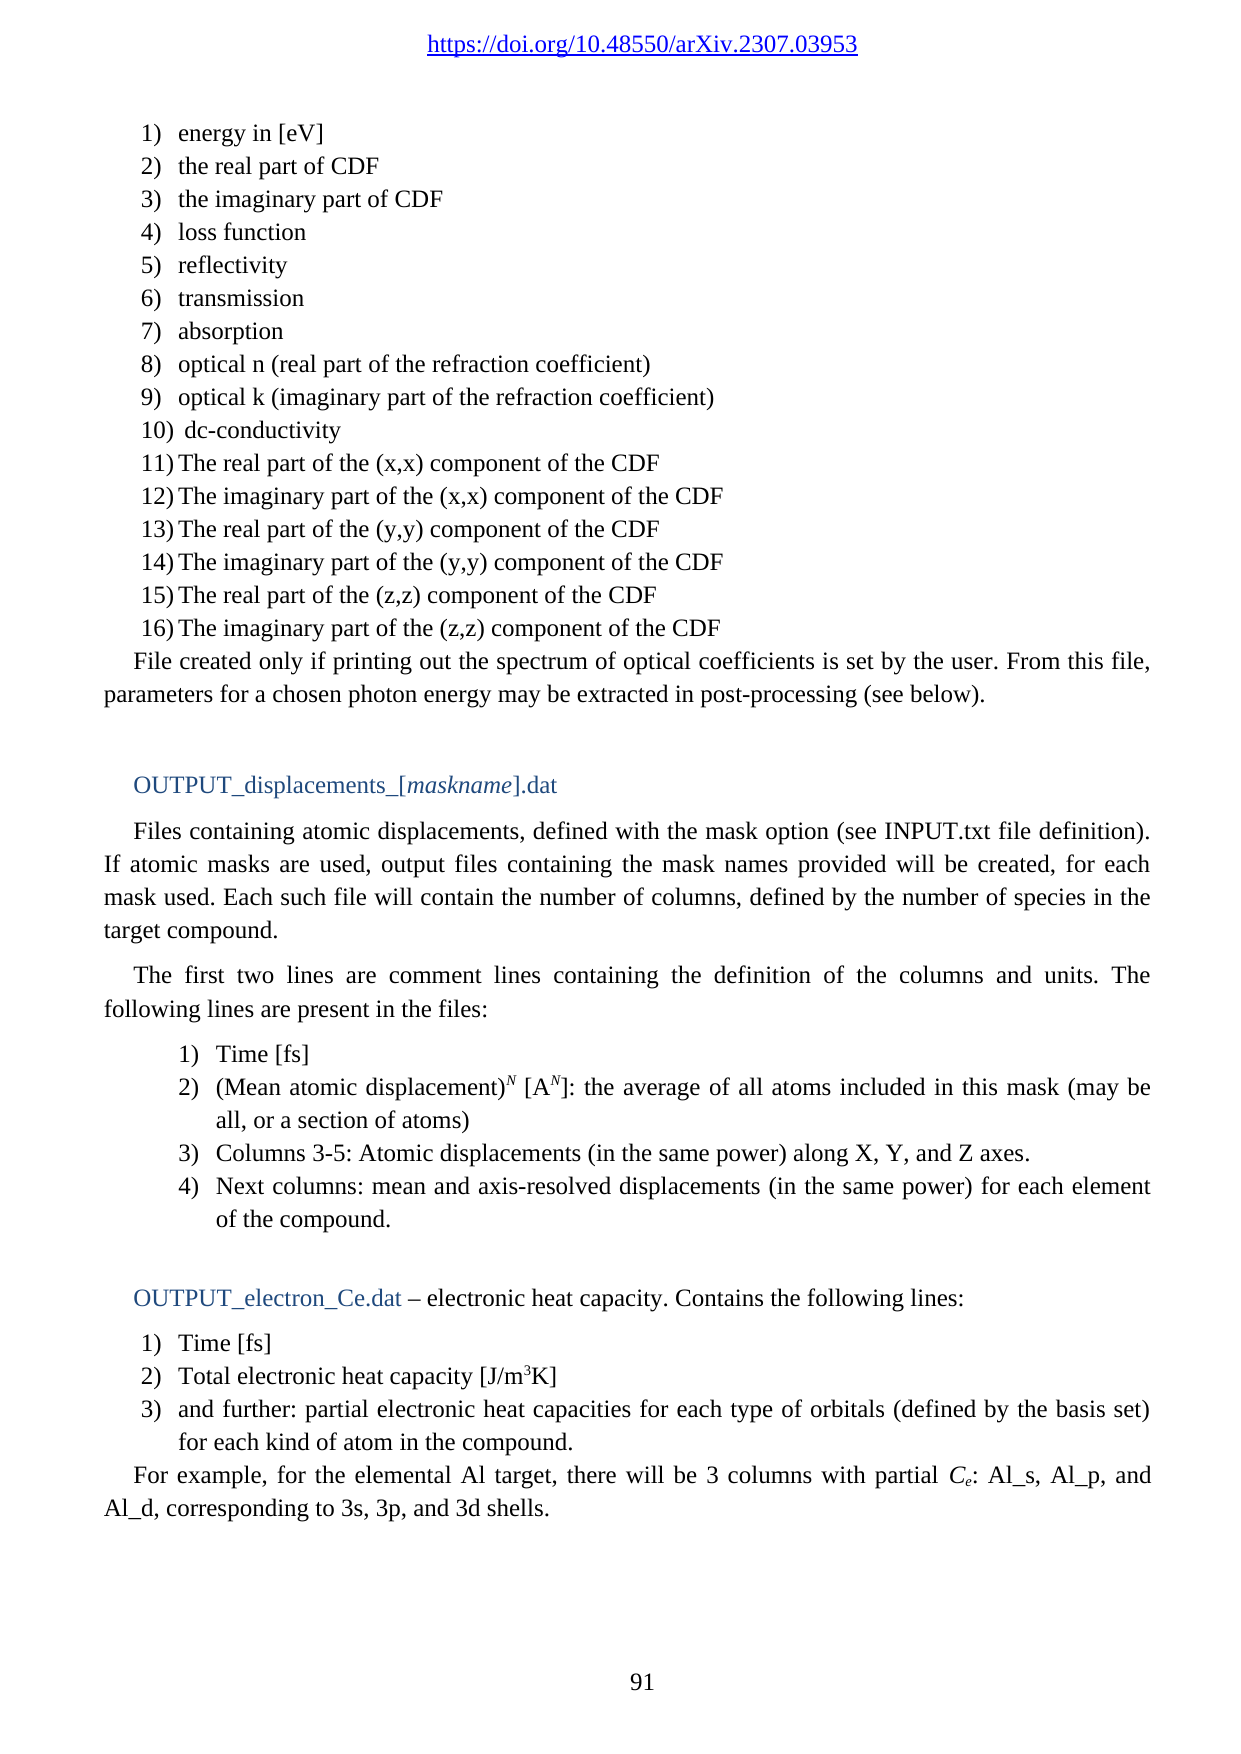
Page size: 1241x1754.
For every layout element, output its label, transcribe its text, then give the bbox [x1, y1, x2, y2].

list transmission [141, 283, 1152, 312]
list loss function [141, 217, 1152, 246]
list Next columns: mean and axis-resolved displacements (in the same power) for each element of the compound. [178, 1171, 1152, 1233]
list the real part of CDF [141, 151, 1152, 180]
list absorption [141, 316, 1152, 345]
text For example, for the elemental Al target, there will be 3 columns with partial Ce: Al_s, Al_p, and Al_d, corresponding to 3s, 3p, and 3d shells. [103, 1460, 1152, 1522]
list optical k (imaginary part of the refraction coefficient) [141, 382, 1152, 411]
list The imaginary part of the (y,y) component of the CDF [141, 547, 1152, 576]
list The imaginary part of the (x,x) component of the CDF [141, 481, 1152, 510]
text The first two lines are comment lines containing the definition of the columns and units. The following lines are present in the files: [103, 961, 1152, 1022]
list the imaginary part of CDF [141, 184, 1152, 213]
list optical n (real part of the refraction coefficient) [141, 349, 1152, 378]
list Time [fs] [178, 1039, 1152, 1068]
list dc-conductivity [141, 415, 1152, 444]
list Total electronic heat capacity [J/m3K] [141, 1361, 1152, 1390]
text File created only if printing out the spectrum of optical coefficients is set by the user. From this file, parameters for a chosen photon energy may be extracted in post-processing (see below). [103, 646, 1152, 708]
text Files containing atomic displacements, defined with the mask option (see INPUT.txt file definition). If atomic masks are used, output files containing the mask names provided will be created, for each mask used. Each such file will contain the number of columns, defined by the number of species in the target compound. [103, 816, 1152, 944]
list The real part of the (y,y) component of the CDF [141, 514, 1152, 543]
list The real part of the (x,x) component of the CDF [141, 448, 1152, 477]
list The imaginary part of the (z,z) component of the CDF [141, 613, 1152, 642]
list reflectivity [141, 250, 1152, 279]
text OUTPUT_electron_Ce.dat – electronic heat capacity. Contains the following lines: [103, 1283, 1152, 1312]
list energy in [eV] [141, 118, 1152, 147]
list The real part of the (z,z) component of the CDF [141, 580, 1152, 609]
list and further: partial electronic heat capacities for each type of orbitals (defined by the basis set) for each kind of atom in the compound. [141, 1394, 1152, 1456]
list Time [fs] [141, 1328, 1152, 1357]
text OUTPUT_displacements_[maskname].dat [103, 771, 1152, 799]
list (Mean atomic displacement)N [AN]: the average of all atoms included in this mask (may be all, or a section of atoms) [178, 1072, 1152, 1134]
list Columns 3-5: Atomic displacements (in the same power) along X, Y, and Z axes. [178, 1138, 1152, 1167]
